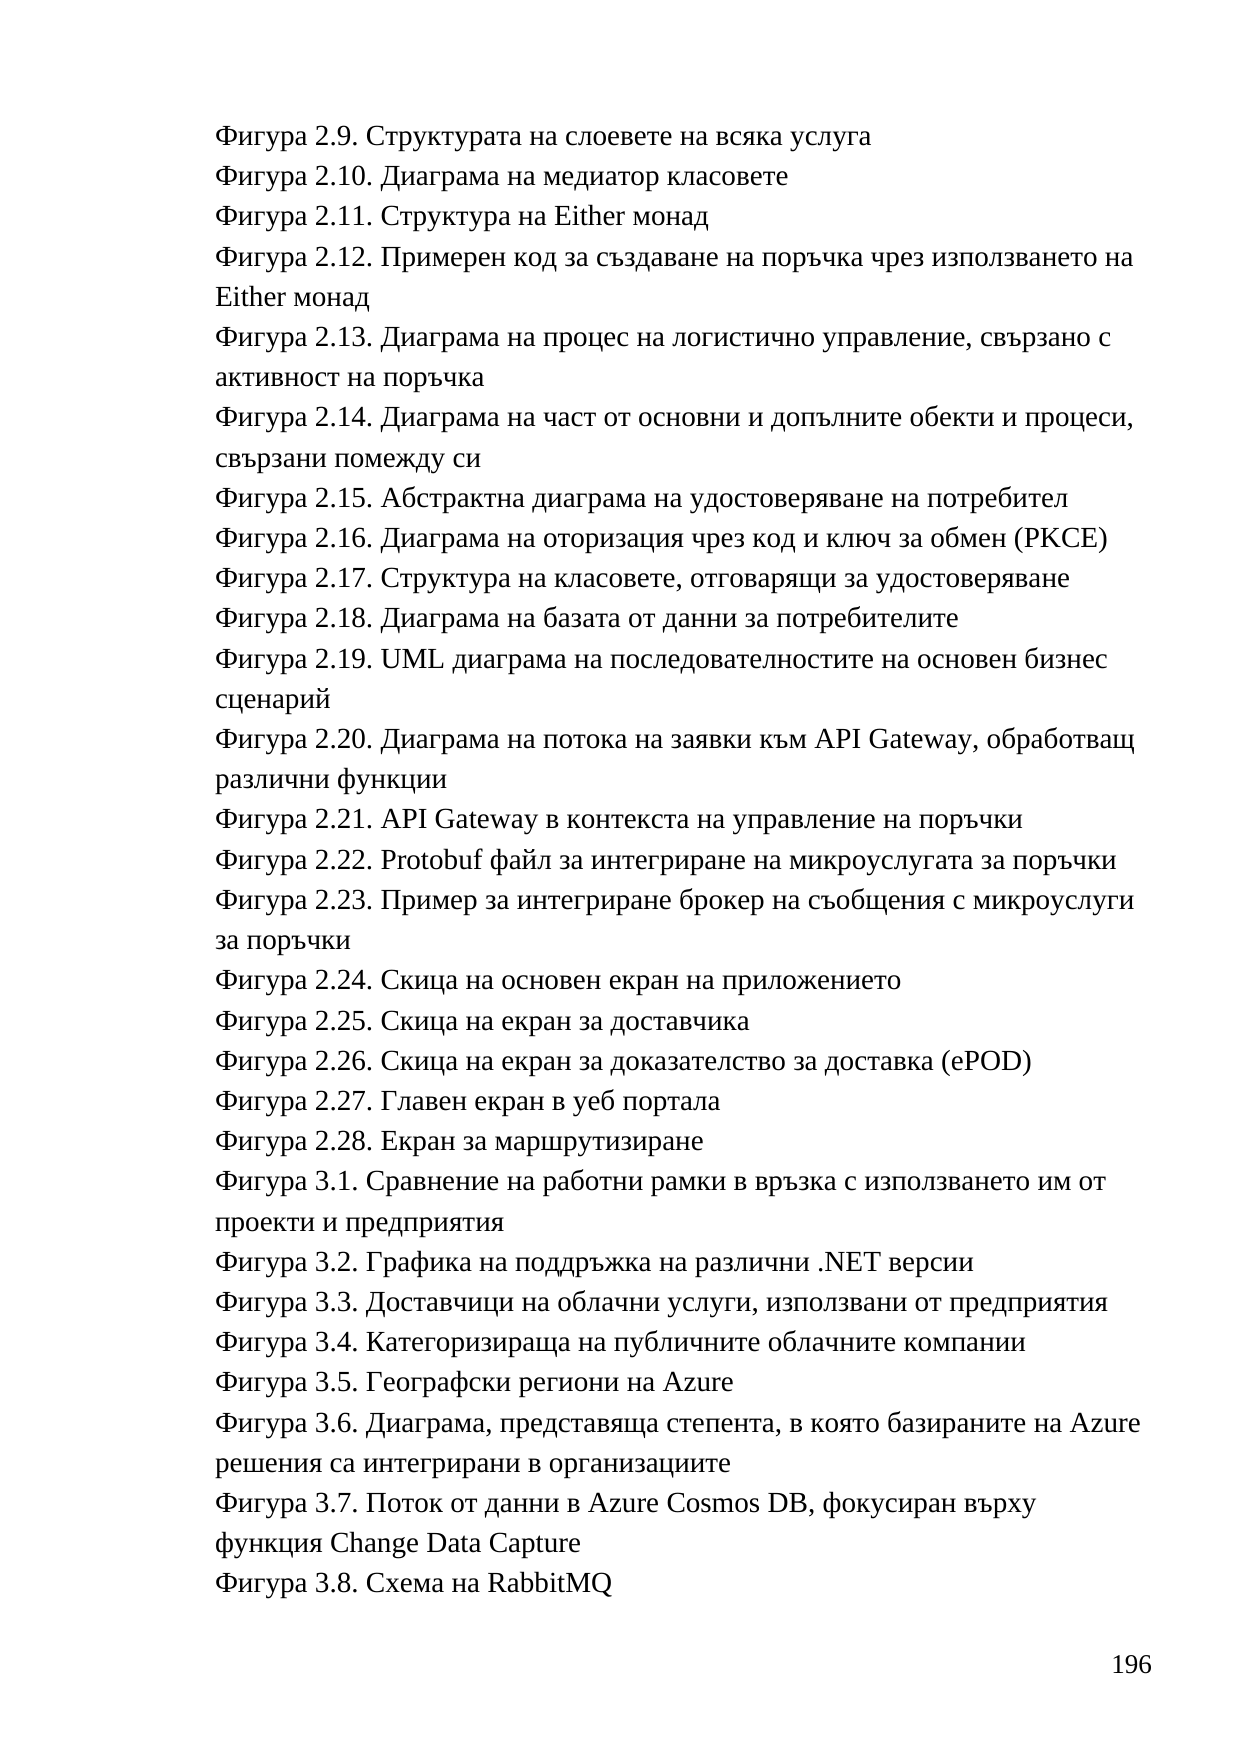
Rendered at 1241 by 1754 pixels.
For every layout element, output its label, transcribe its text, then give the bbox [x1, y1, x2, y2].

text Фигура 3.5. Географски региони на Azure [215, 1364, 1152, 1398]
text Фигура 2.27. Главен екран в уеб портала [215, 1083, 1152, 1117]
text Фигура 2.12. Примерен код за създаване на поръчка чрез използването на Either монад [215, 239, 1152, 312]
text Фигура 2.13. Диаграма на процес на логистично управление, свързано с активност на поръчка [215, 319, 1152, 393]
text Фигура 2.14. Диаграма на част от основни и допълните обекти и процеси, свързани помежду си [215, 399, 1152, 473]
text Фигура 2.9. Структурата на слоевете на всяка услуга [215, 118, 1152, 152]
text Фигура 2.21. API Gateway в контекста на управление на поръчки [215, 802, 1152, 835]
text Фигура 2.20. Диаграма на потока на заявки към API Gateway, обработващ различни функции [215, 721, 1152, 795]
text Фигура 2.16. Диаграма на оторизация чрез код и ключ за обмен (PKCE) [215, 520, 1152, 554]
text Фигура 2.18. Диаграма на базата от данни за потребителите [215, 601, 1152, 634]
text Фигура 2.17. Структура на класовете, отговарящи за удостоверяване [215, 560, 1152, 594]
text Фигура 2.10. Диаграма на медиатор класовете [215, 158, 1152, 192]
text Фигура 2.23. Пример за интегриране брокер на съобщения с микроуслуги за поръчки [215, 882, 1152, 956]
text Фигура 2.22. Protobuf файл за интегриране на микроуслугата за поръчки [215, 842, 1152, 875]
text Фигура 2.26. Скица на екран за доказателство за доставка (ePOD) [215, 1043, 1152, 1076]
text Фигура 3.7. Поток от данни в Azure Cosmos DB, фокусиран върху функция Change Data Capture [215, 1485, 1152, 1559]
text Фигура 2.15. Абстрактна диаграма на удостоверяване на потребител [215, 480, 1152, 513]
text Фигура 3.4. Категоризираща на публичните облачните компании [215, 1324, 1152, 1358]
text Фигура 3.2. Графика на поддръжка на различни .NET версии [215, 1244, 1152, 1277]
text Фигура 2.28. Екран за маршрутизиране [215, 1123, 1152, 1157]
text Фигура 2.25. Скица на екран за доставчика [215, 1003, 1152, 1036]
text Фигура 3.1. Сравнение на работни рамки в връзка с използването им от проекти и предприятия [215, 1163, 1152, 1237]
text Фигура 3.6. Диаграма, представяща степента, в която базираните на Azure решения са интегрирани в организациите [215, 1405, 1152, 1478]
text Фигура 2.19. UML диаграма на последователностите на основен бизнес сценарий [215, 641, 1152, 714]
text Фигура 3.3. Доставчици на облачни услуги, използвани от предприятия [215, 1284, 1152, 1318]
text Фигура 2.24. Скица на основен екран на приложението [215, 962, 1152, 996]
text Фигура 3.8. Схема на RabbitMQ [215, 1566, 1152, 1599]
text Фигура 2.11. Структура на Either монад [215, 198, 1152, 232]
